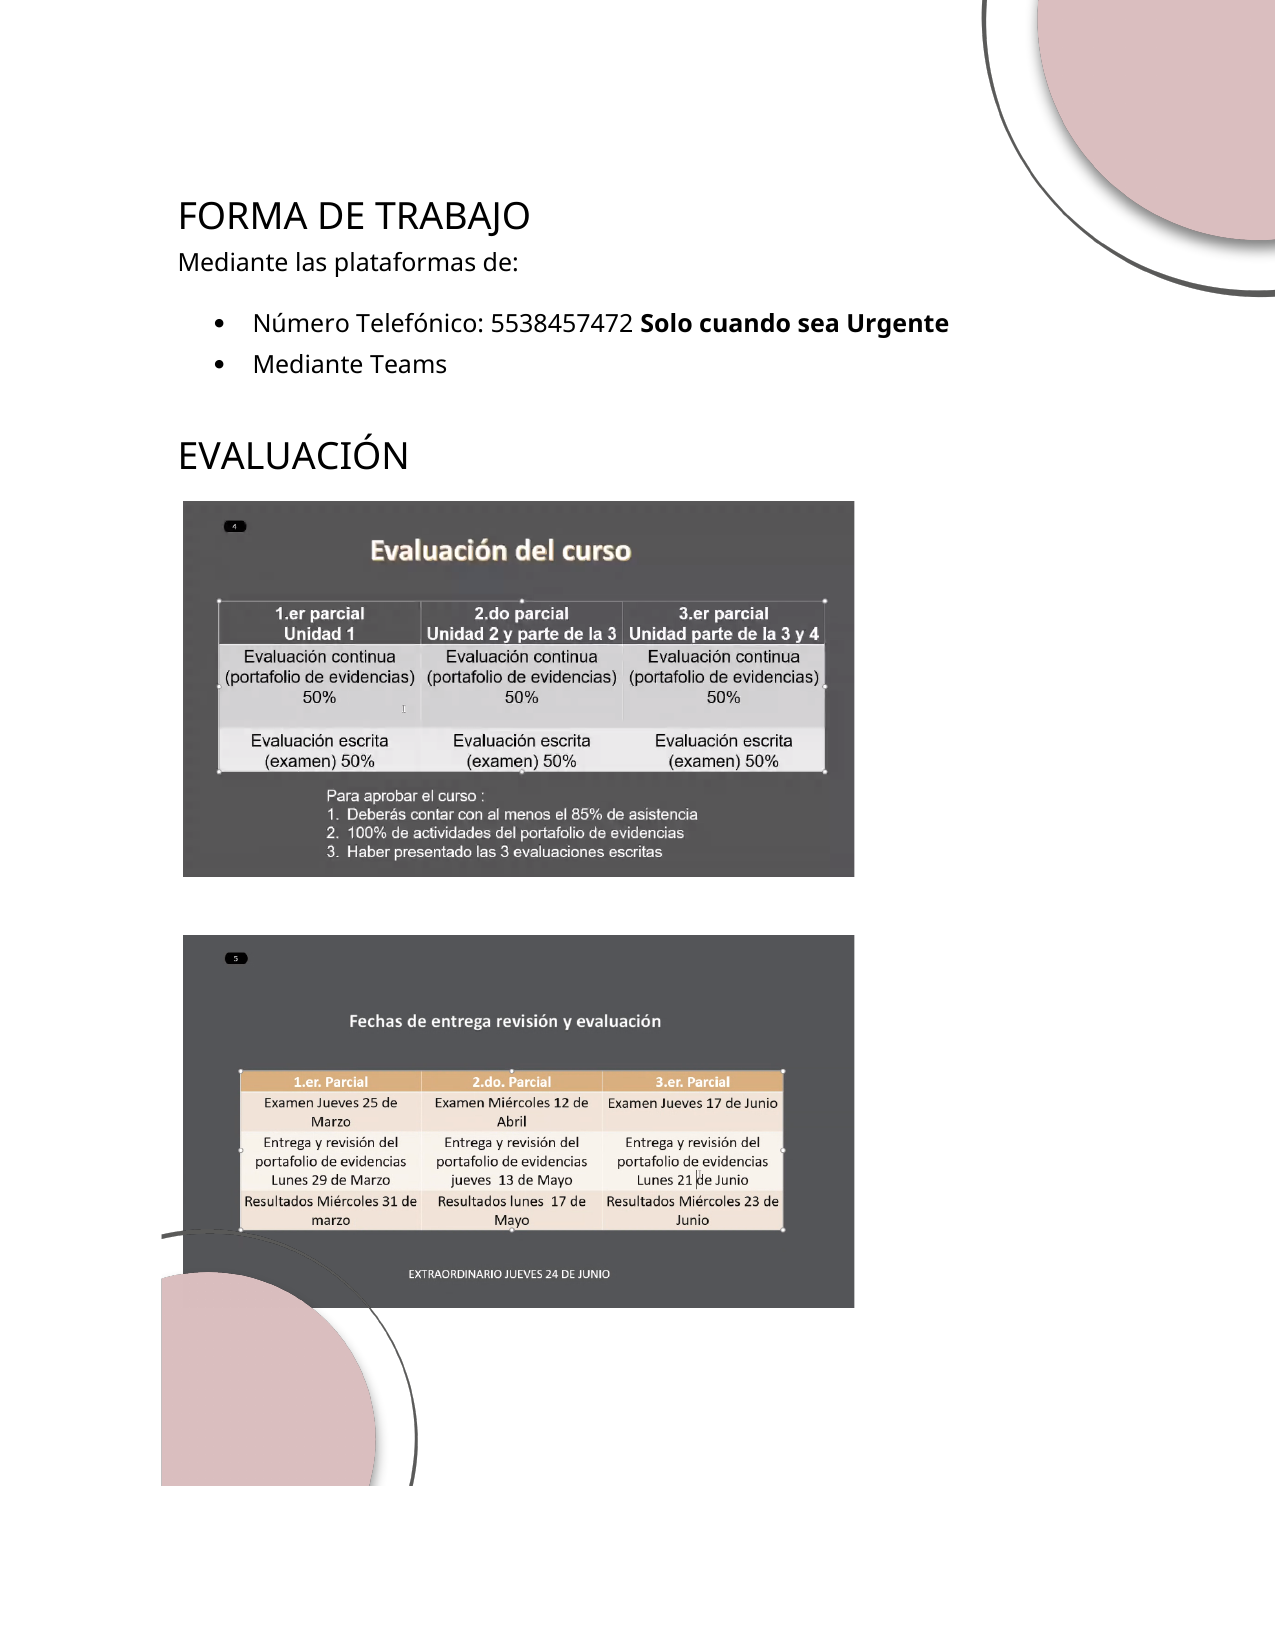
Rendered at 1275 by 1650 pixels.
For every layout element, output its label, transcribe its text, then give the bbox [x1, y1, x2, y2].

list Número Telefónico: 5538457472 Solo cuando sea Urgente [215, 306, 1098, 340]
subtitle Forma de trabajo [177, 189, 1098, 240]
text Mediante las plataformas de: [177, 244, 1098, 278]
picture [182, 501, 854, 876]
picture [152, 935, 854, 1493]
subtitle Evaluación [177, 429, 1098, 481]
picture [968, 0, 1275, 300]
list Mediante Teams [215, 347, 1098, 381]
